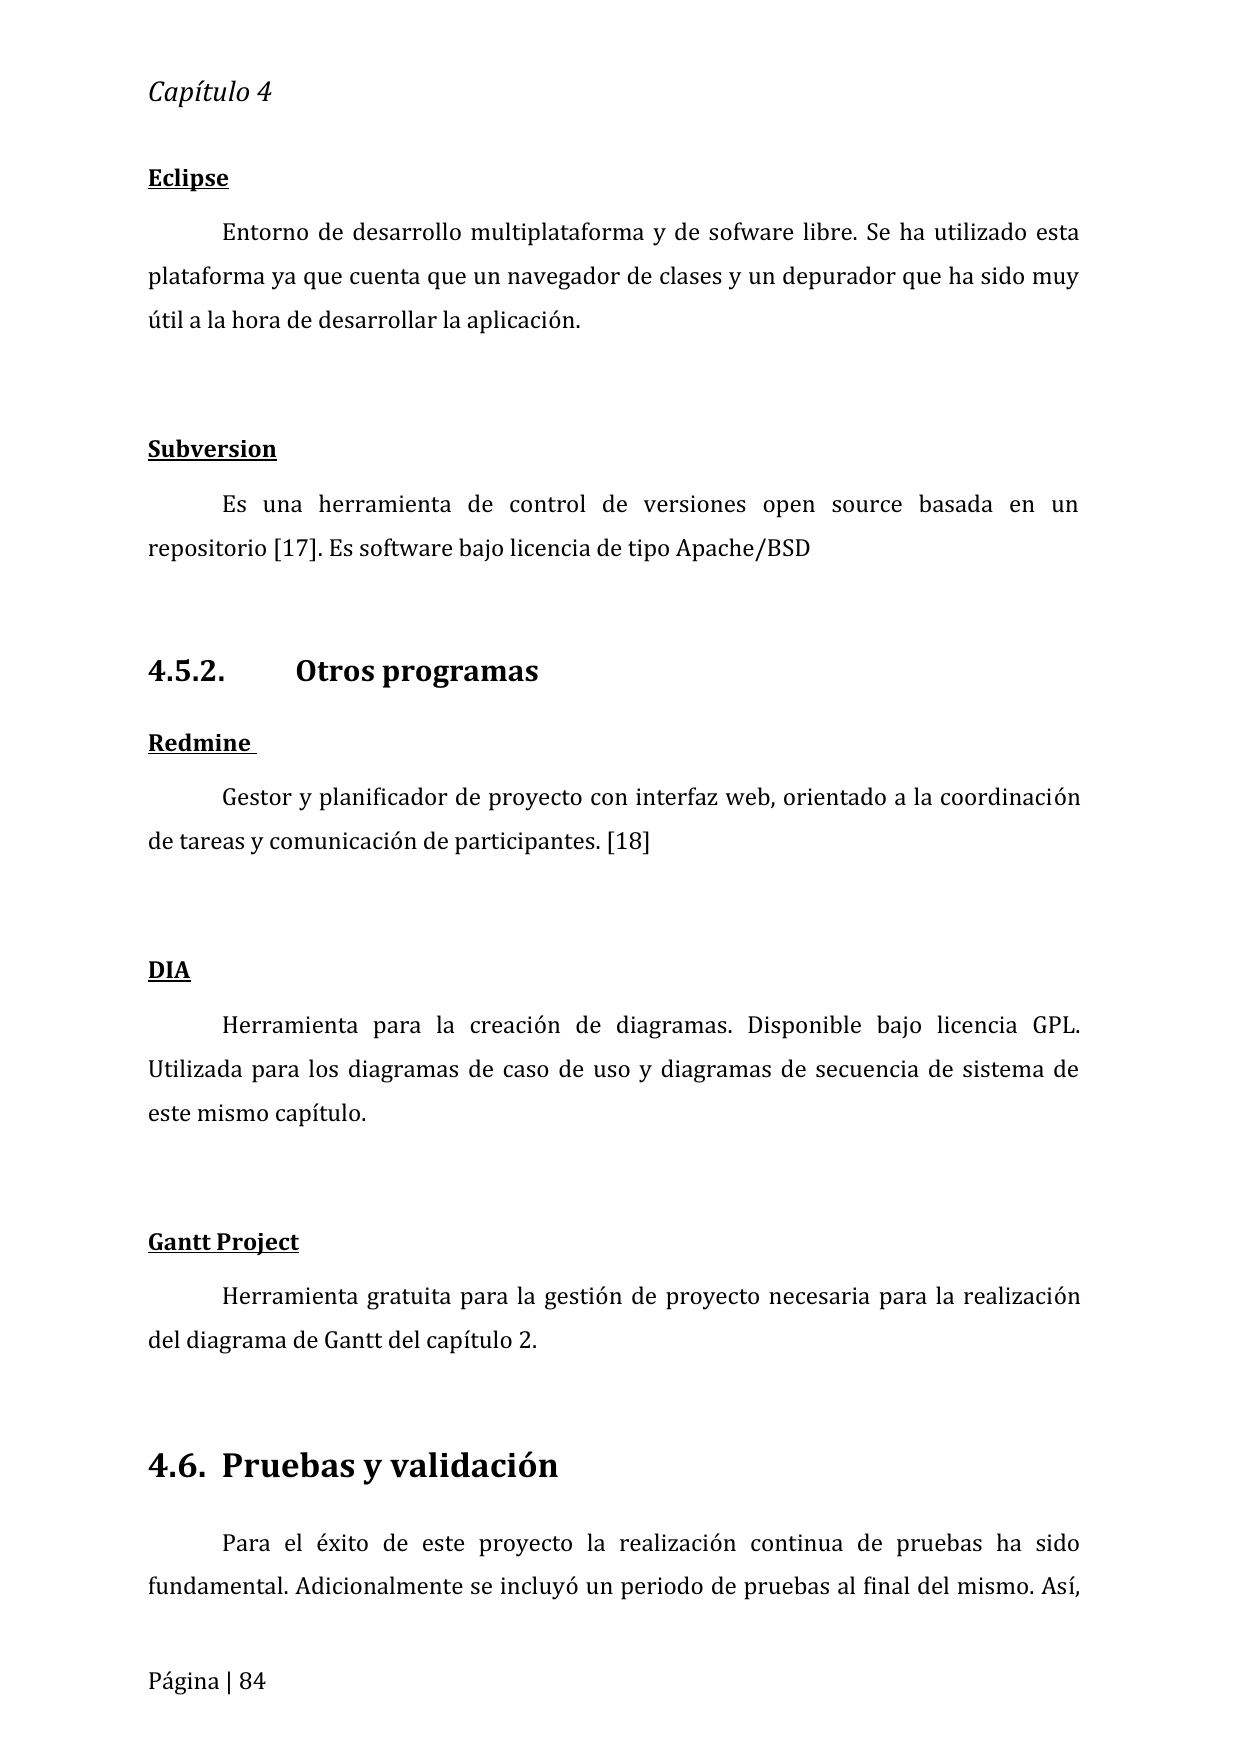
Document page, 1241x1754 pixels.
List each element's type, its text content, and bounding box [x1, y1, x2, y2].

text Herramienta gratuita para la gestión de proyecto necesaria para la realización del diagrama de Gantt del capítulo 2. [148, 1281, 1081, 1354]
text Pruebas y validación [148, 1444, 1081, 1486]
text Gestor y planificador de proyecto con interfaz web, orientado a la coordinación de tareas y comunicación de participantes. [18] [148, 782, 1081, 855]
text Entorno de desarrollo multiplataforma y de sofware libre. Se ha utilizado esta plataforma ya que cuenta que un navegador de clases y un depurador que ha sido muy útil a la hora de desarrollar la aplicación. [148, 217, 1081, 334]
text Herramienta para la creación de diagramas. Disponible bajo licencia GPL. Utilizada para los diagramas de caso de uso y diagramas de secuencia de sistema de este mismo capítulo. [148, 1009, 1081, 1126]
text Redmine [148, 727, 1081, 757]
text Eclipse [148, 162, 1081, 192]
text Subversion [148, 434, 1081, 463]
text DIA [148, 955, 1081, 984]
text Es una herramienta de control de versiones open source basada en un repositorio [17]. Es software bajo licencia de tipo Apache/BSD [148, 488, 1081, 562]
list Otros programas [148, 651, 1081, 688]
text Gantt Project [148, 1227, 1081, 1256]
